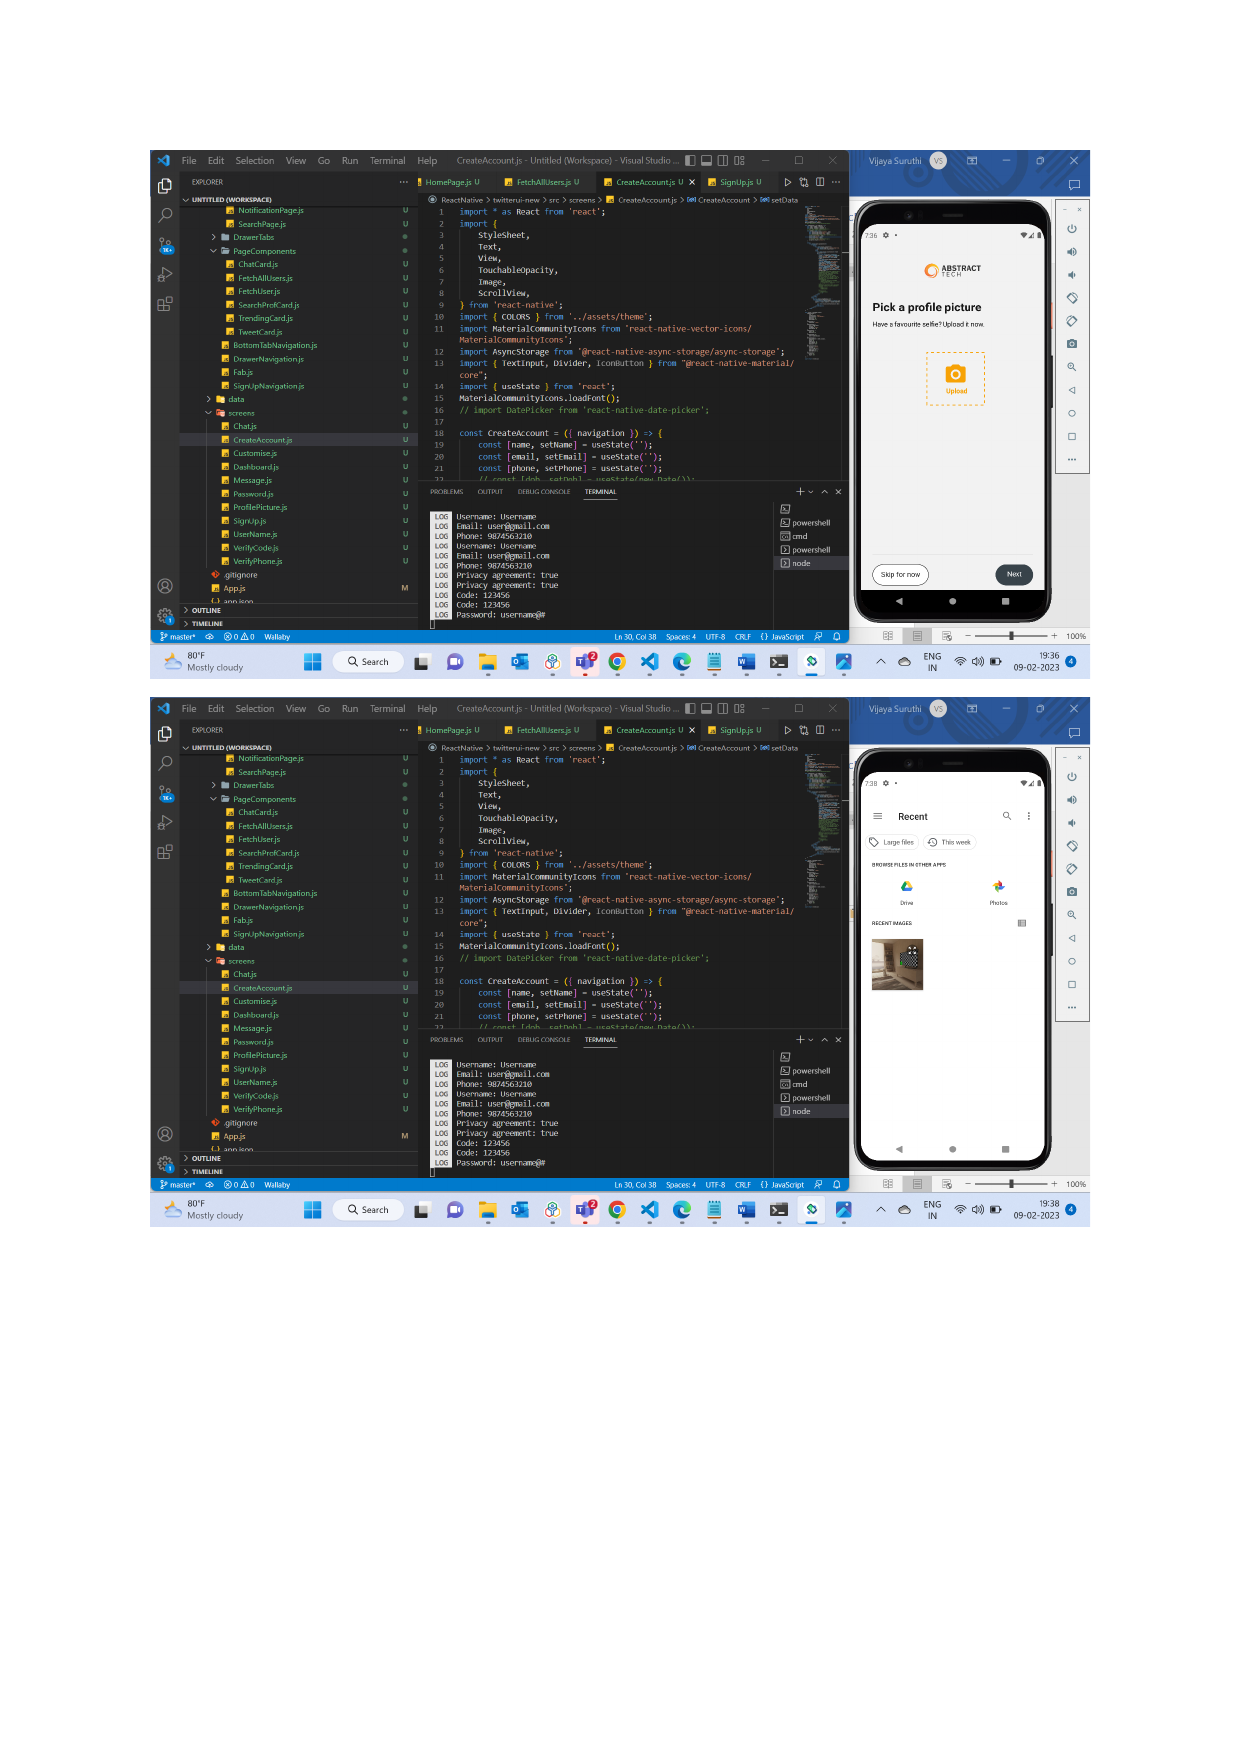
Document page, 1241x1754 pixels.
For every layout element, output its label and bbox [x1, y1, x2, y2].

picture [150, 697, 1091, 1227]
picture [150, 150, 1091, 679]
